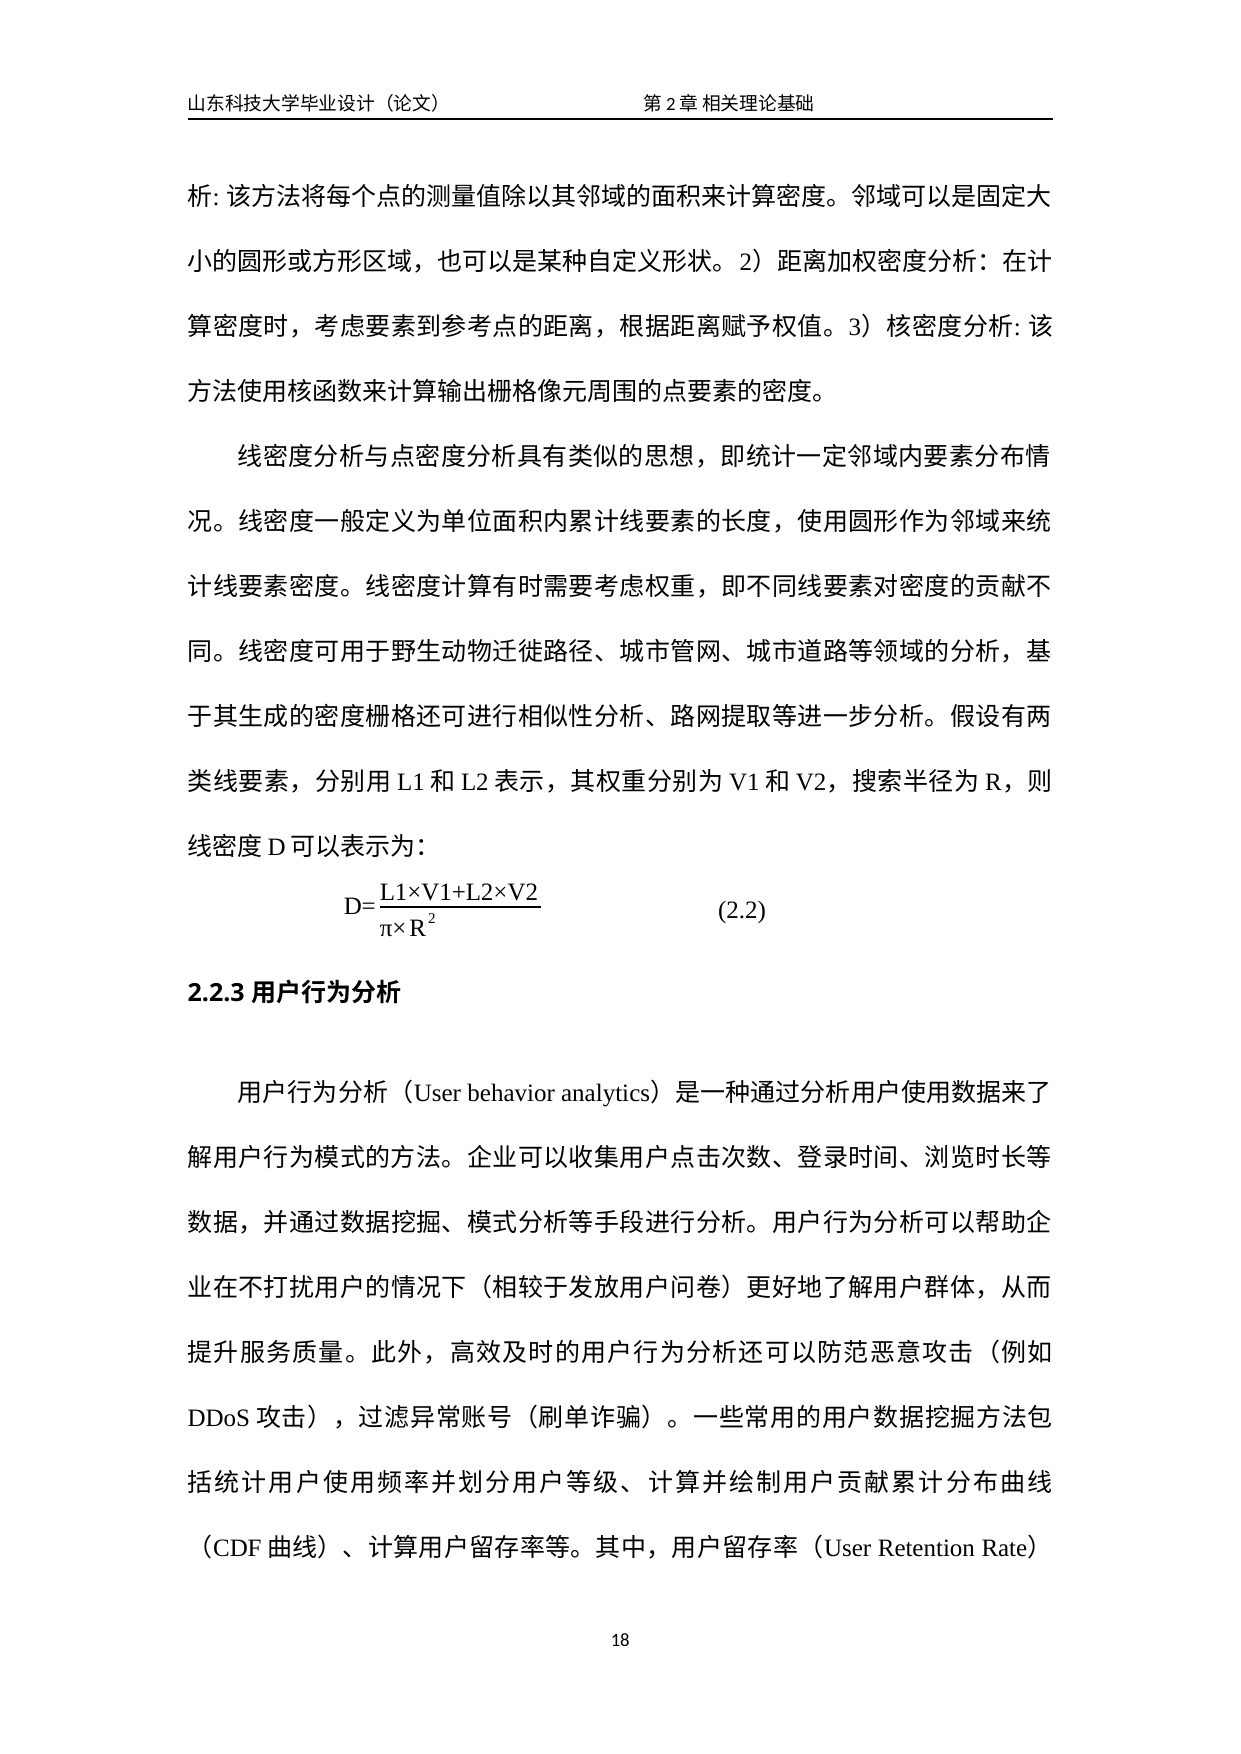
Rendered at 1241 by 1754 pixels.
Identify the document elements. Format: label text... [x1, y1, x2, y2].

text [187, 1058, 1053, 1578]
text 线密度分析与点密度分析具有类似的思想，即统计一定邻域内要素分布情况。线密度一般定义为单位面积内累计线要素的长度，使用圆形作为邻域来统计线要素密度。线密度计算有时需要考虑权重，即不同线要素对密度的贡献不同。线密度可用于野生动物迁徙路径、城市管网、城市道路等领域的分析，基于其生成的密度栅格还可进行相似性分析、路网提取等进一步分析。假设有两类线要素，分别用L1和L2表示，其权重分别为V1和V2，搜索半径为R，则线密度D可以表示为： [187, 422, 1053, 877]
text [187, 162, 1053, 422]
text (2.2) [187, 877, 1053, 942]
text 2.2.3 用户行为分析 [187, 958, 1053, 1023]
